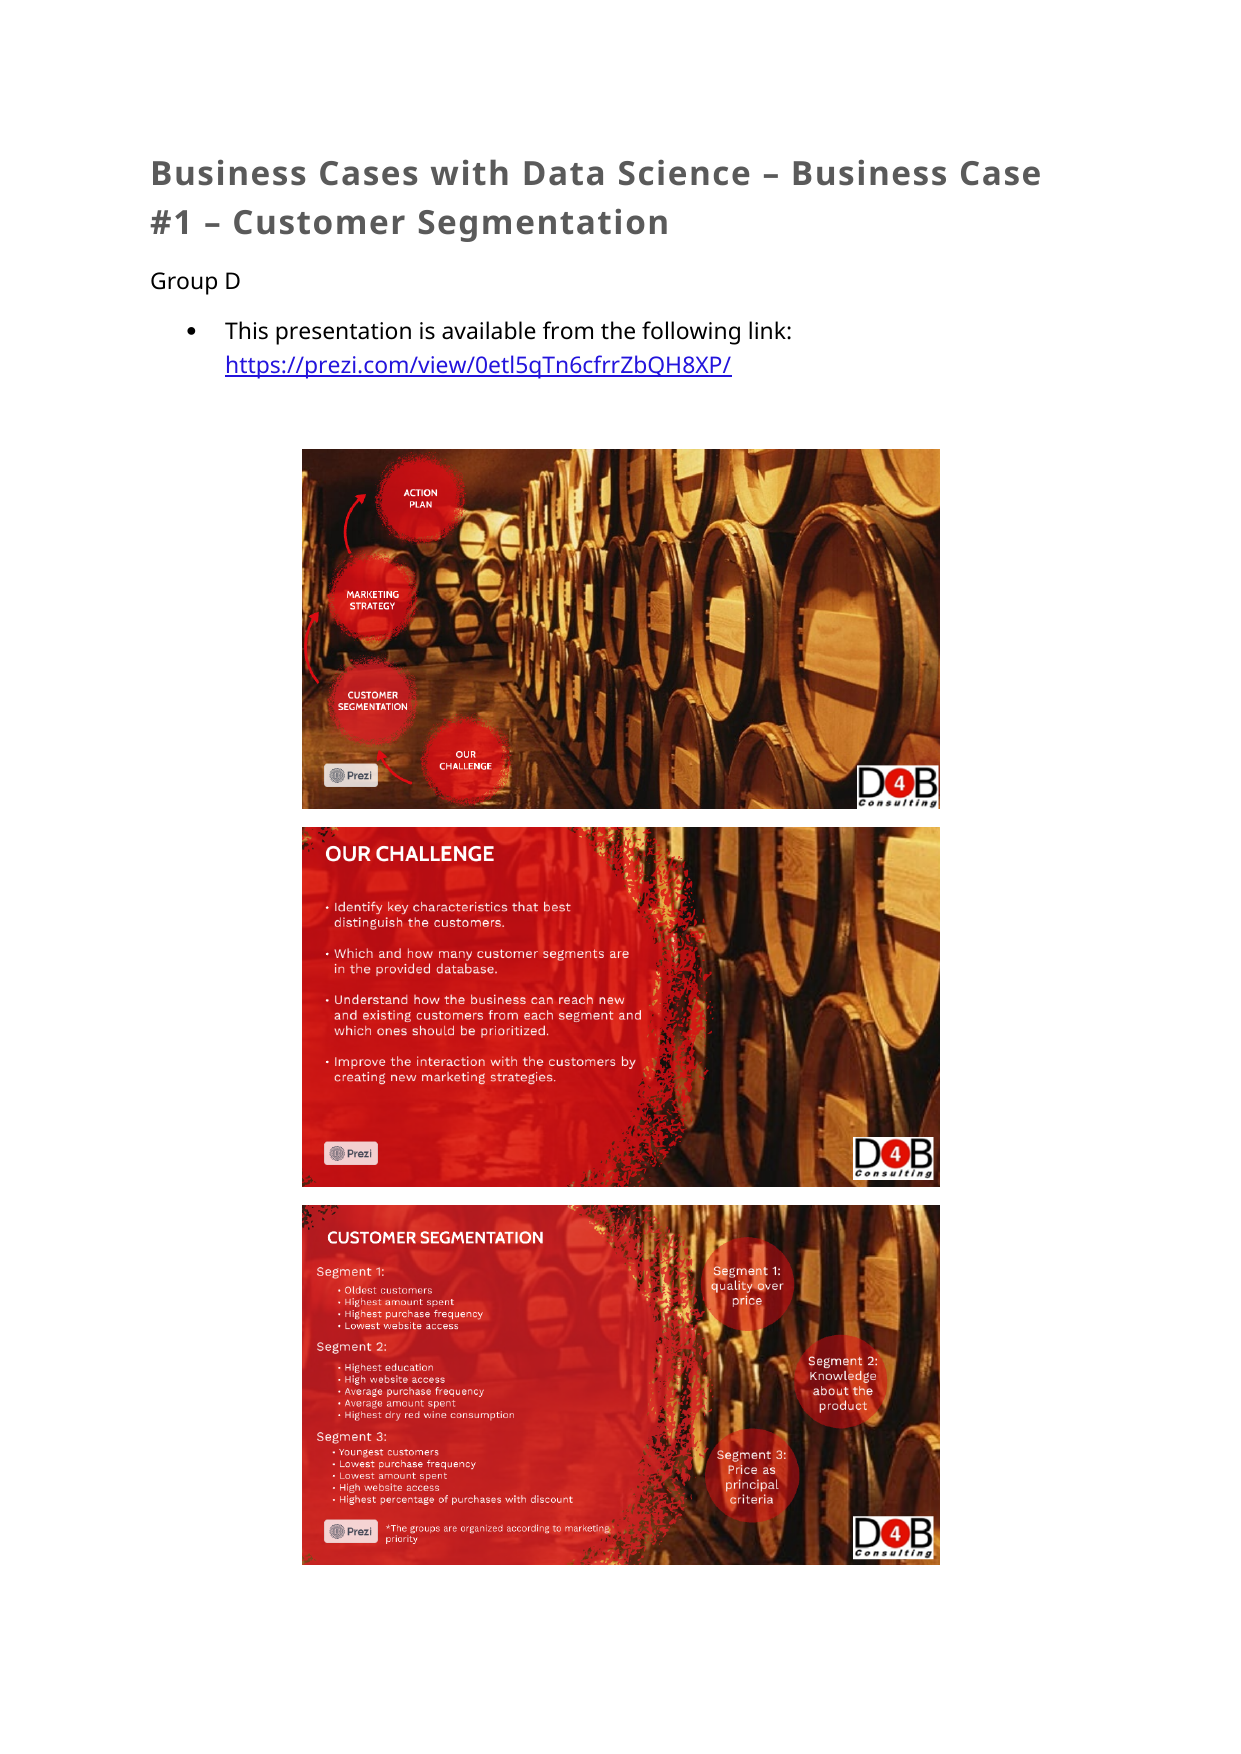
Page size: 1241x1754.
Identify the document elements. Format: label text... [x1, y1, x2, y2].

picture [150, 1205, 1091, 1565]
subtitle Business Cases with Data Science – Business Case #1 – Customer Segmentation [150, 150, 1090, 244]
picture [150, 449, 1091, 809]
list This presentation is available from the following link: https://prezi.com/view/0etl5qTn6cfrrZbQH8XP/ [187, 315, 1090, 380]
text Group D [150, 264, 1090, 296]
picture [150, 827, 1091, 1187]
